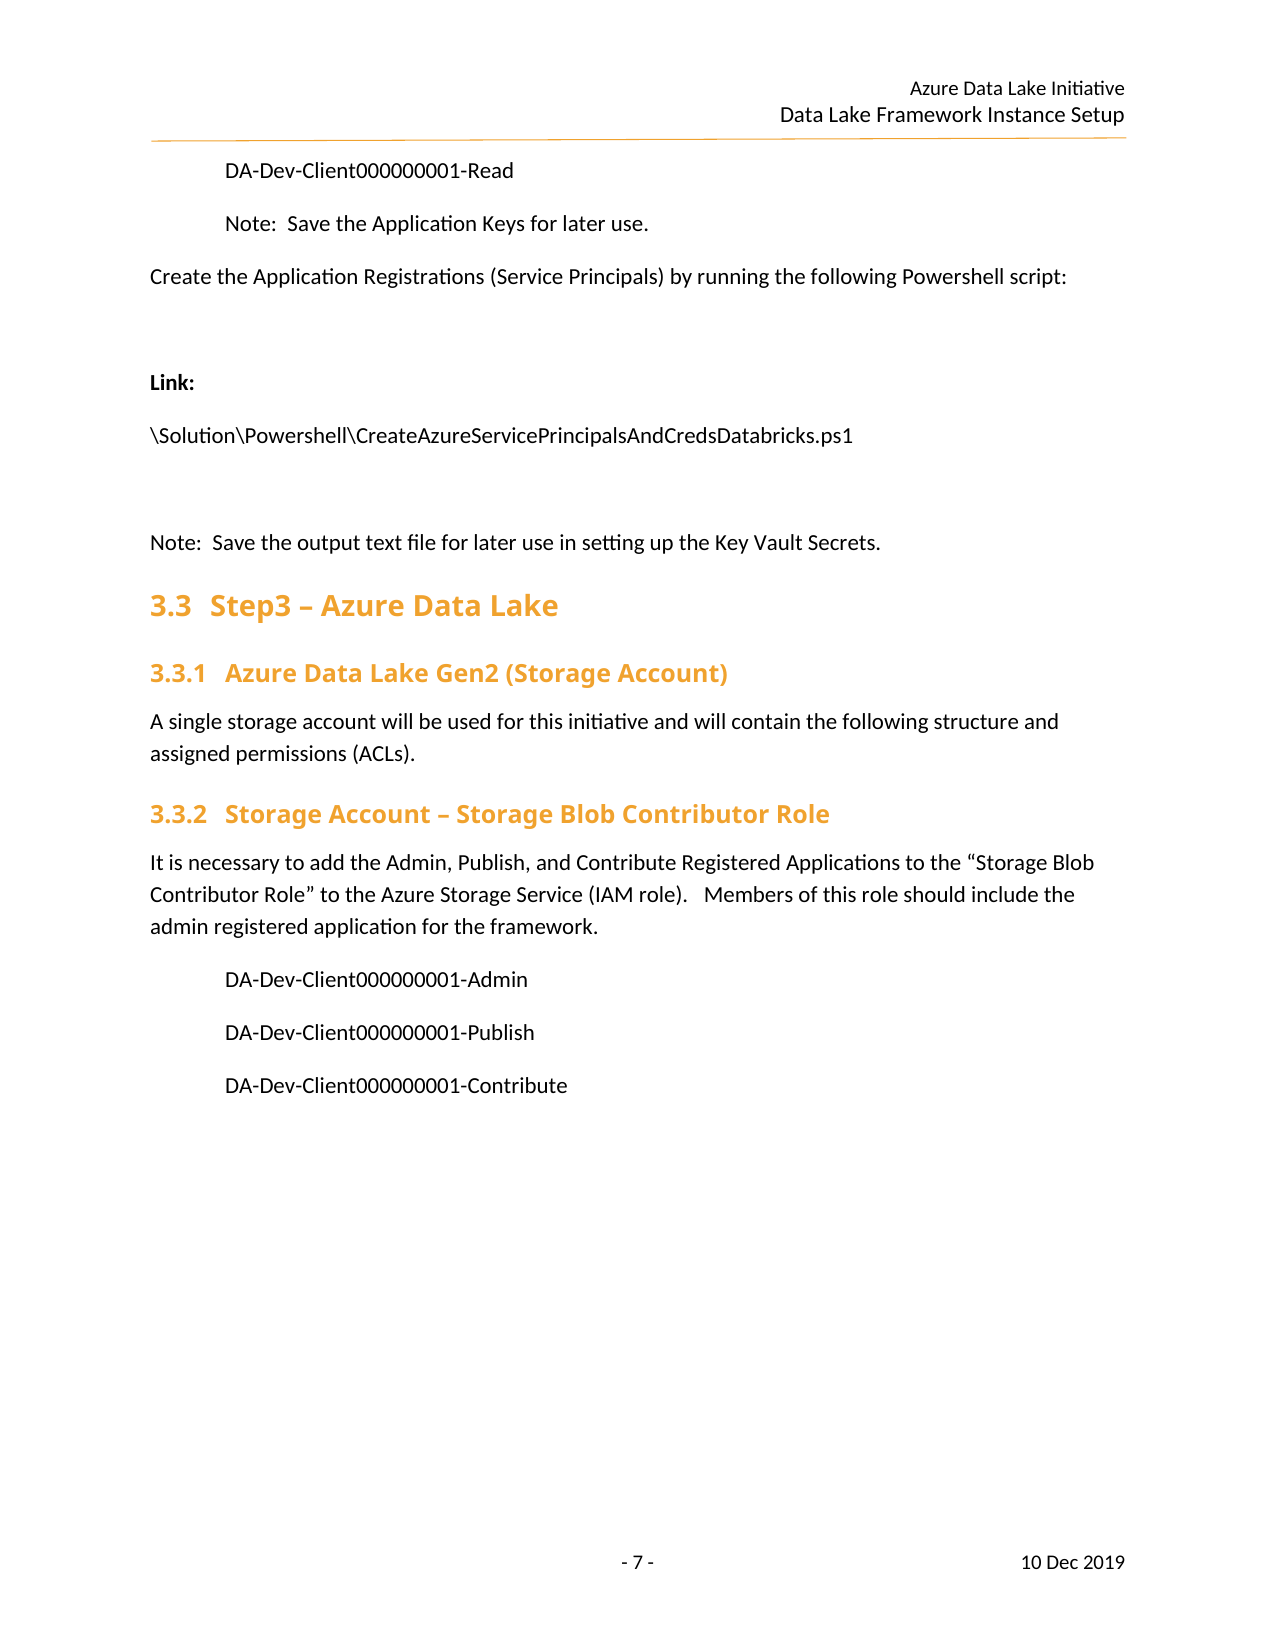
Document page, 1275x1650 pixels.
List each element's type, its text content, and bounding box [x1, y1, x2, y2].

text Note: Save the output text file for later use in setting up the Key Vault Secrets. [150, 528, 1125, 556]
text A single storage account will be used for this initiative and will contain the following structure and assigned permissions (ACLs). [150, 707, 1125, 767]
subtitle Step3 – Azure Data Lake [150, 585, 1125, 624]
text DA-Dev-Client000000001-Admin [150, 966, 1125, 993]
text It is necessary to add the Admin, Publish, and Contribute Registered Applications to the “Storage Blob Contributor Role” to the Azure Storage Service (IAM role). Members of this role should include the admin registered application for the framework. [150, 848, 1125, 941]
text DA-Dev-Client000000001-Contribute [150, 1072, 1125, 1099]
text Link: [150, 368, 1125, 397]
subtitle Storage Account – Storage Blob Contributor Role [150, 796, 1125, 831]
text \Solution\Powershell\CreateAzureServicePrincipalsAndCredsDatabricks.ps1 [150, 422, 1125, 449]
subtitle Azure Data Lake Gen2 (Storage Account) [150, 655, 1125, 689]
text Note: Save the Application Keys for later use. [150, 209, 1125, 237]
text DA-Dev-Client000000001-Read [150, 156, 1125, 184]
text Create the Application Registrations (Service Principals) by running the following Powershell script: [150, 262, 1125, 291]
text DA-Dev-Client000000001-Publish [150, 1018, 1125, 1047]
